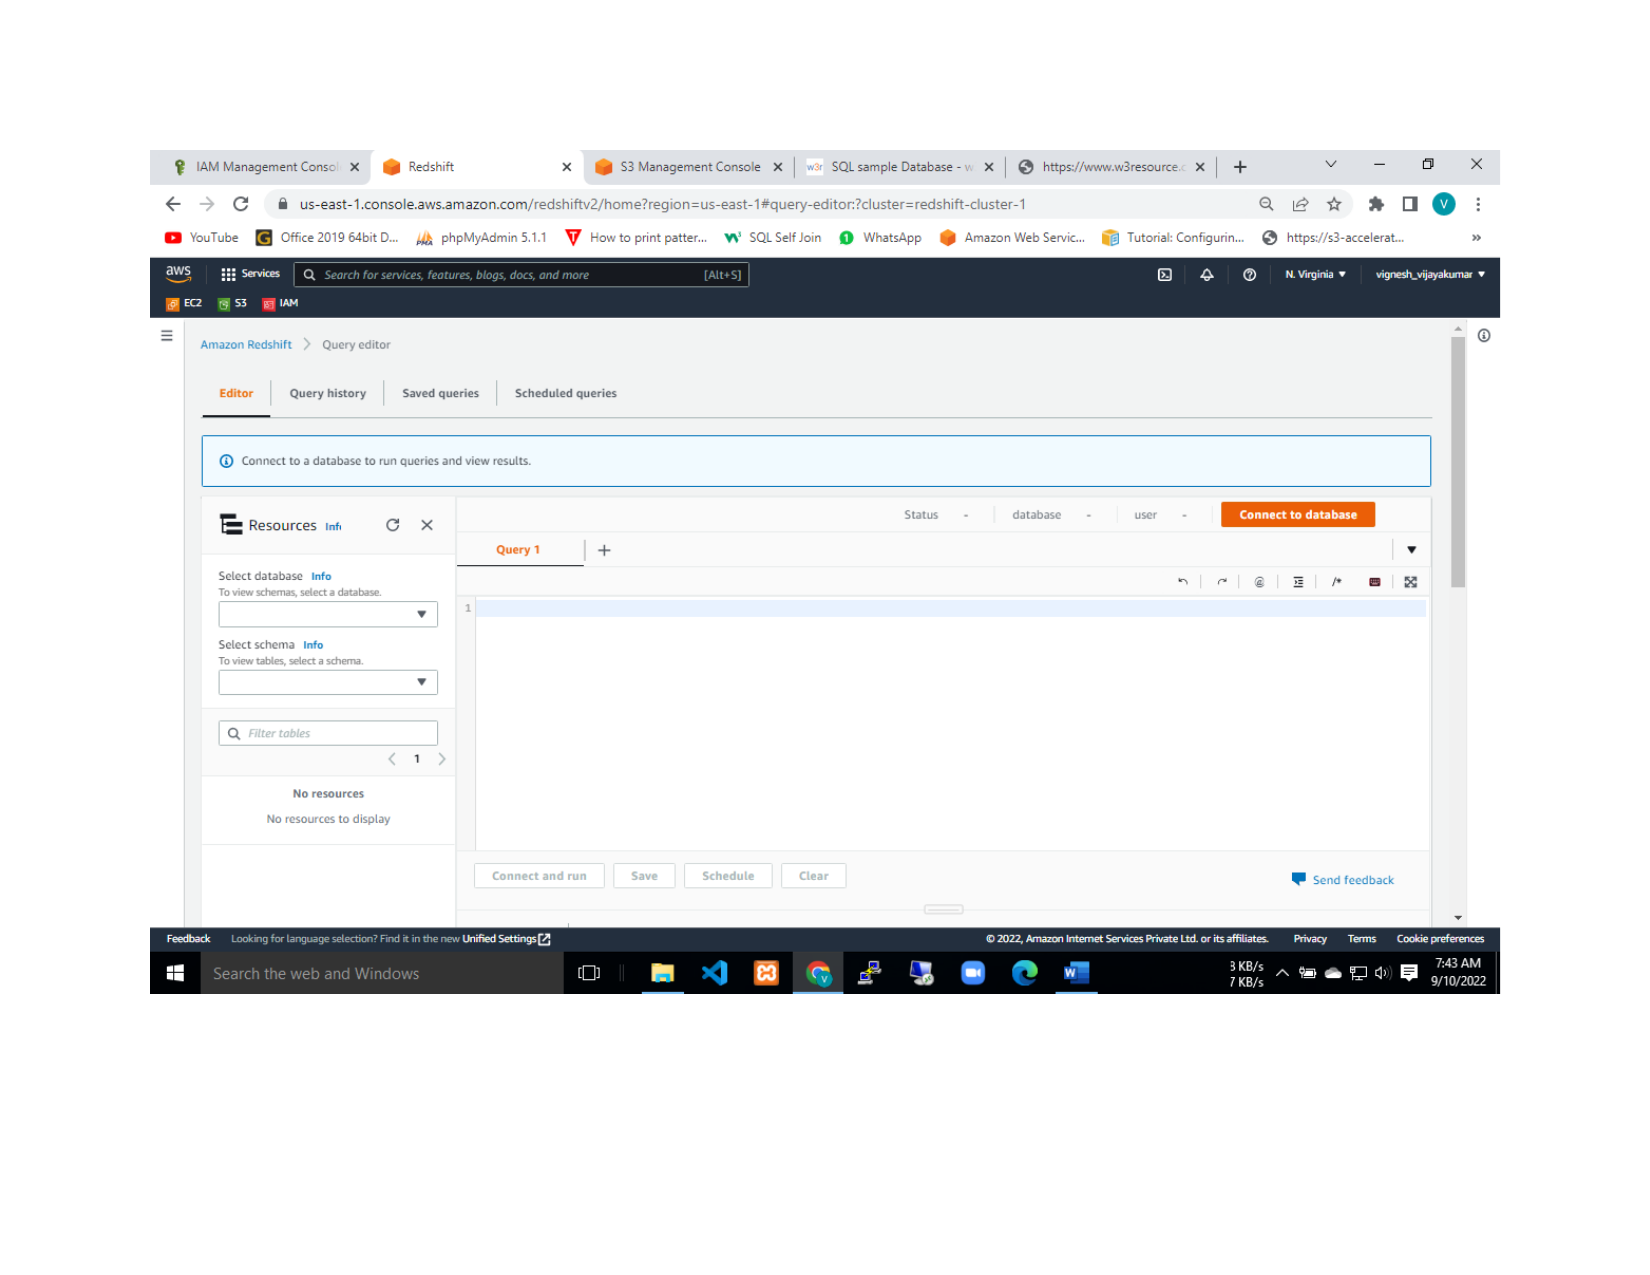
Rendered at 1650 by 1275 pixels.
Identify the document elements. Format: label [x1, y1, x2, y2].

picture [150, 150, 1500, 994]
